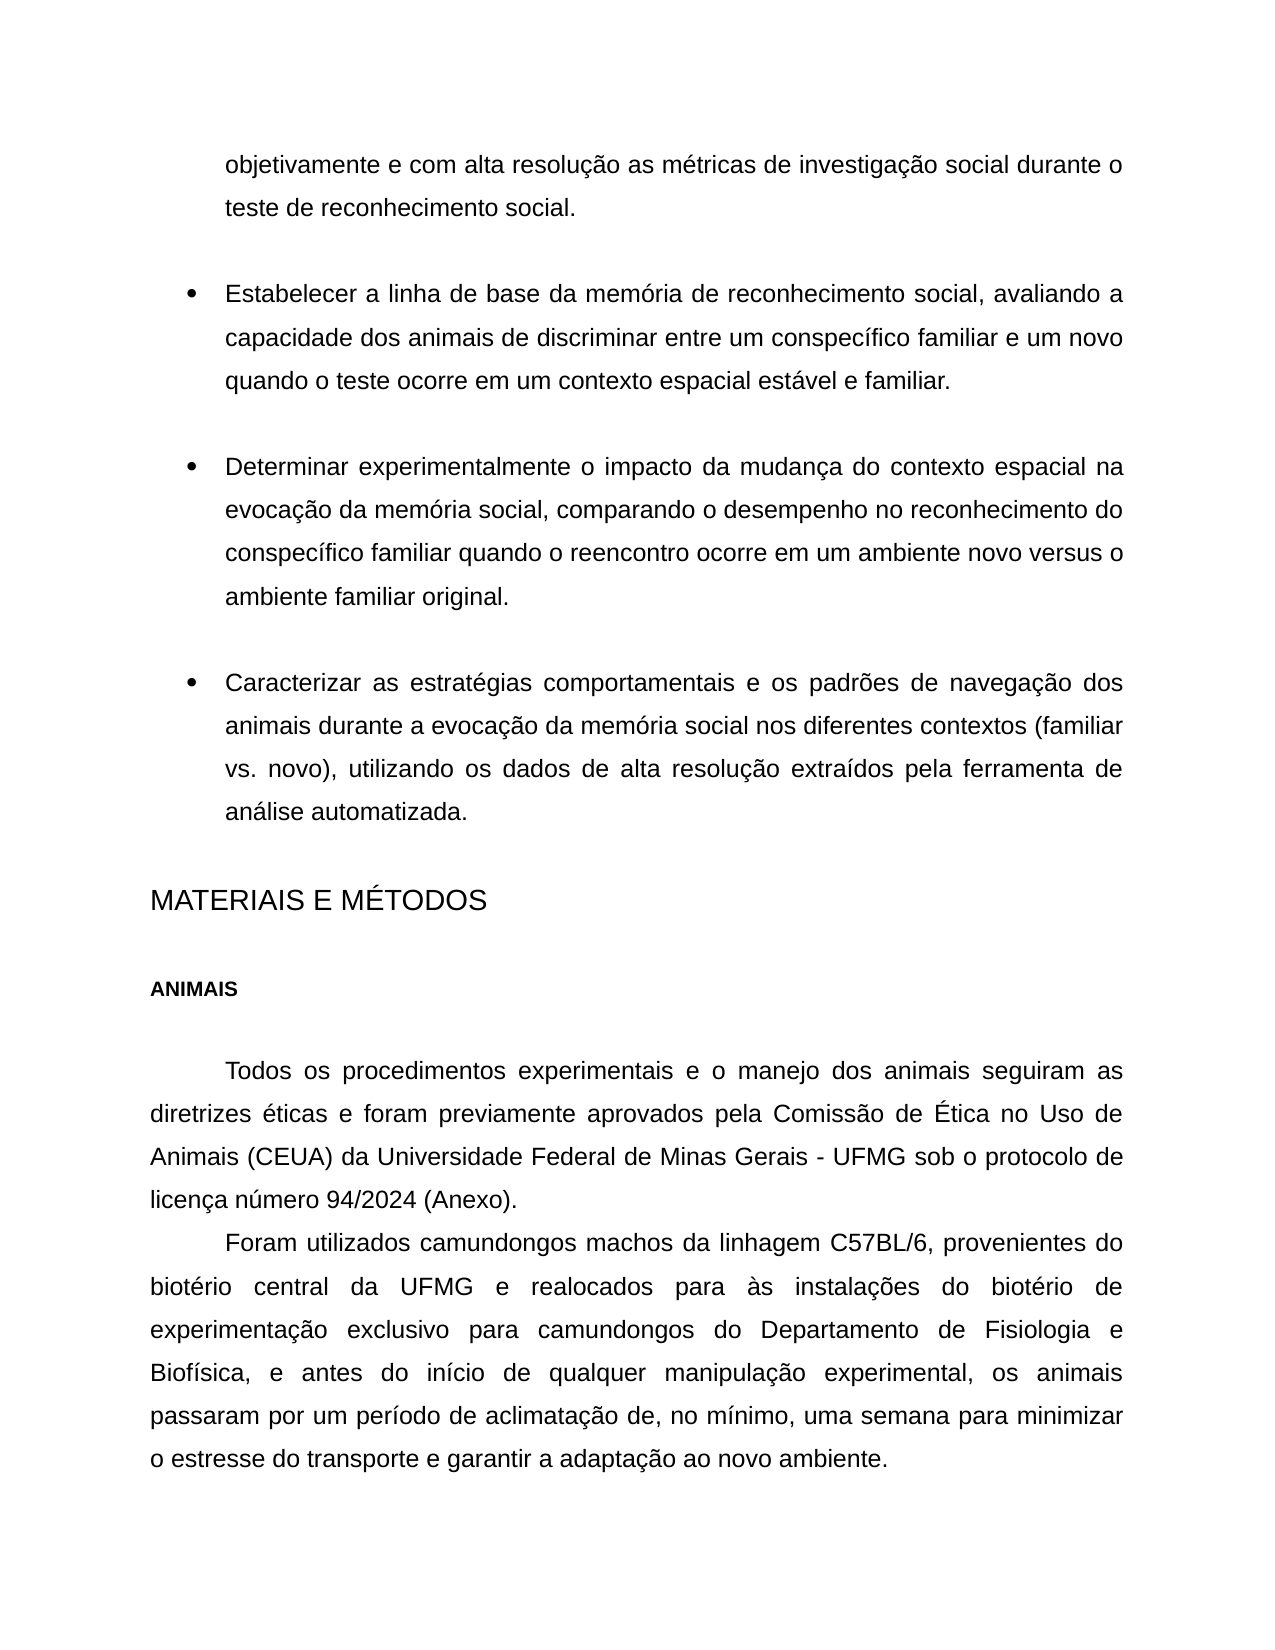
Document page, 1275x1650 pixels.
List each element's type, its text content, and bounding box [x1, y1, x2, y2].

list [187, 150, 1125, 222]
list Determinar experimentalmente o impacto da mudança do contexto espacial na evocação da memória social, comparando o desempenho no reconhecimento do conspecífico familiar quando o reencontro ocorre em um ambiente novo versus o ambiente familiar original. [187, 452, 1125, 610]
subtitle MATERIAIS E MÉTODOS [150, 883, 1125, 917]
text Foram utilizados camundongos machos da linhagem C57BL/6, provenientes do biotério central da UFMG e realocados para às instalações do biotério de experimentação exclusivo para camundongos do Departamento de Fisiologia e Biofísica, e antes do início de qualquer manipulação experimental, os animais passaram por um período de aclimatação de, no mínimo, uma semana para minimizar o estresse do transporte e garantir a adaptação ao novo ambiente. [150, 1228, 1125, 1473]
list Estabelecer a linha de base da memória de reconhecimento social, avaliando a capacidade dos animais de discriminar entre um conspecífico familiar e um novo quando o teste ocorre em um contexto espacial estável e familiar. [187, 279, 1125, 394]
text Todos os procedimentos experimentais e o manejo dos animais seguiram as diretrizes éticas e foram previamente aprovados pela Comissão de Ética no Uso de Animais (CEUA) da Universidade Federal de Minas Gerais - UFMG sob o protocolo de licença número 94/2024 (Anexo). [150, 1056, 1125, 1214]
list Caracterizar as estratégias comportamentais e os padrões de navegação dos animais durante a evocação da memória social nos diferentes contextos (familiar vs. novo), utilizando os dados de alta resolução extraídos pela ferramenta de análise automatizada. [187, 668, 1125, 826]
subtitle ANIMAIS [150, 977, 1125, 1001]
